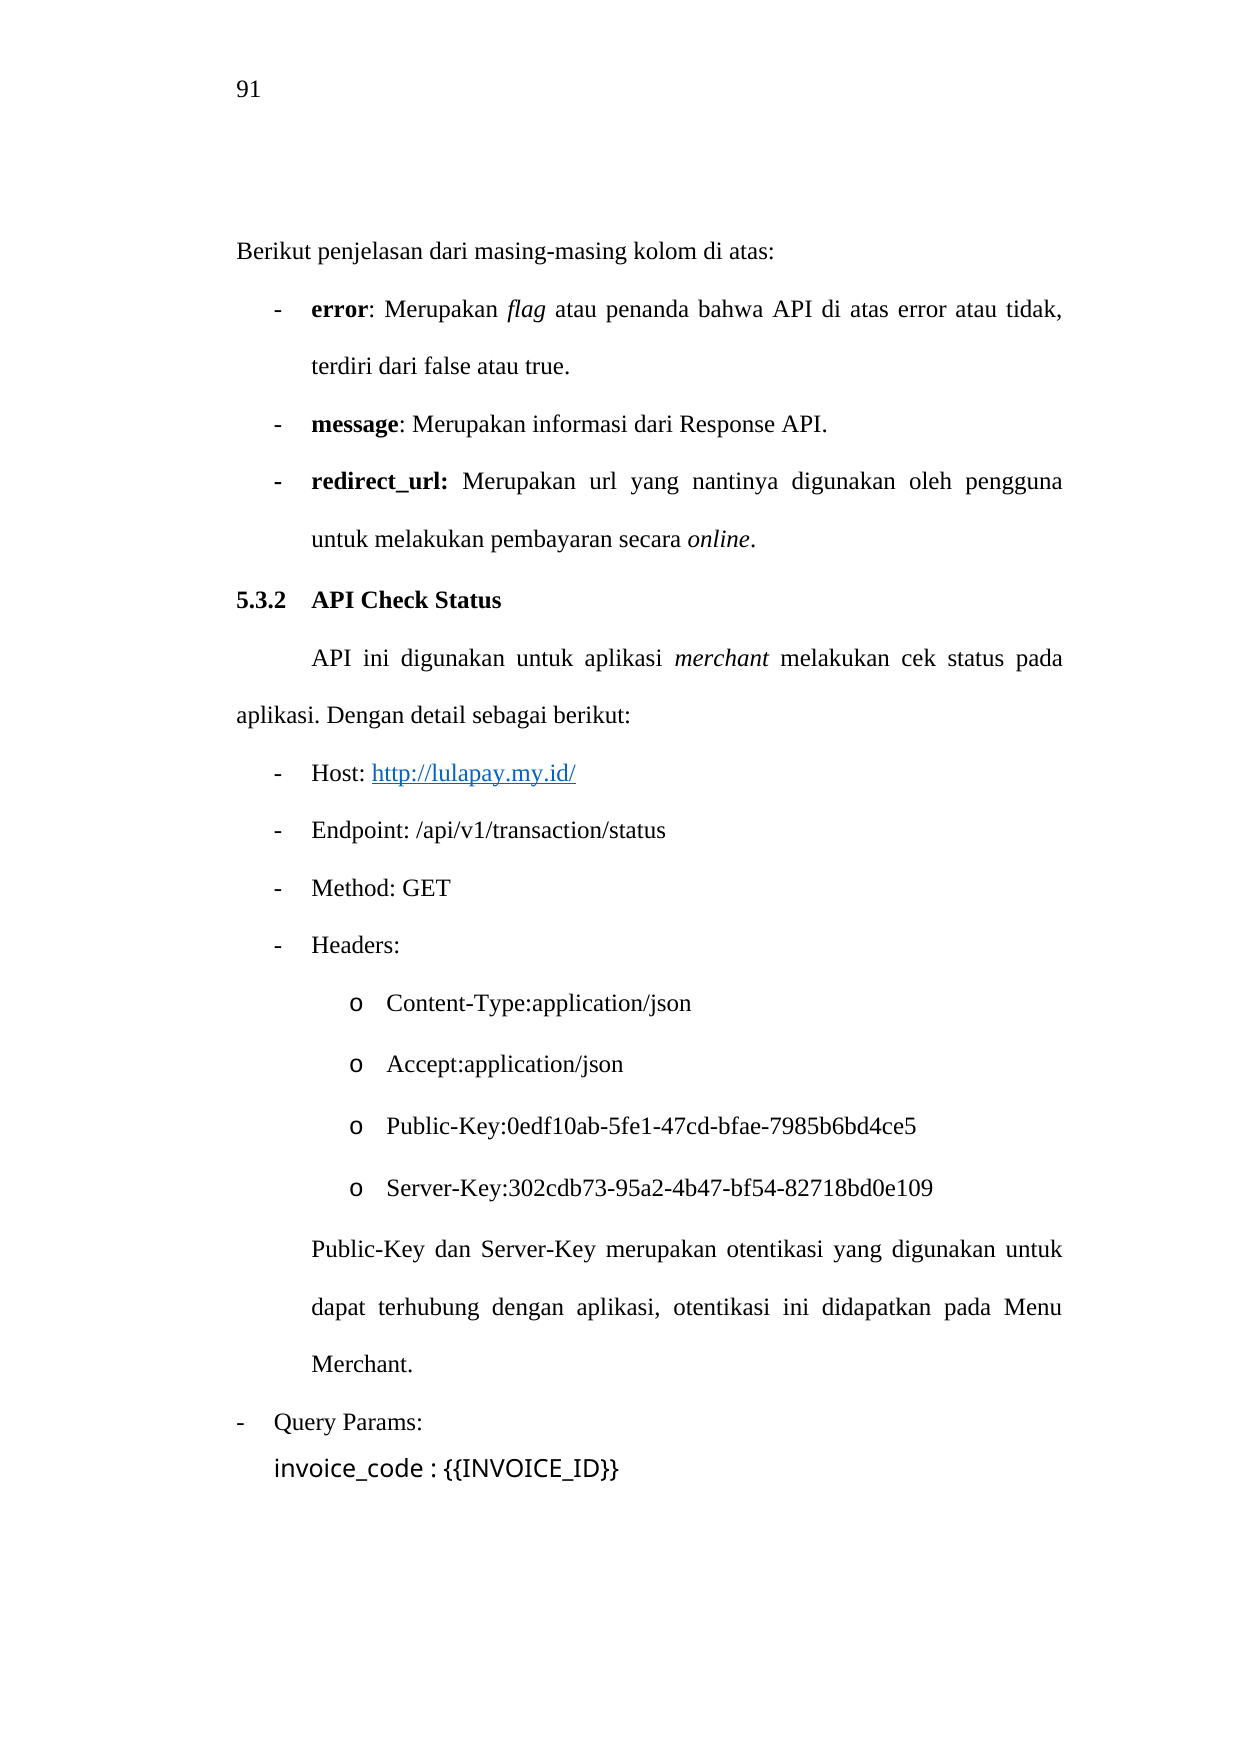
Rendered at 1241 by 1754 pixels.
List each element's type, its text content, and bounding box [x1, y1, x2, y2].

list Server-Key:302cdb73-95a2-4b47-bf54-82718bd0e109 [349, 1173, 1063, 1204]
list error: Merupakan flag atau penanda bahwa API di atas error atau tidak, terdiri dari false atau true. [274, 294, 1063, 380]
list Public-Key dan Server-Key merupakan otentikasi yang digunakan untuk dapat terhubung dengan aplikasi, otentikasi ini didapatkan pada Menu Merchant. [311, 1234, 1063, 1378]
subtitle API Check Status [236, 585, 1063, 614]
list message: Merupakan informasi dari Response API. [274, 409, 1063, 437]
list Public-Key:0edf10ab-5fe1-47cd-bfae-7985b6bd4ce5 [349, 1111, 1063, 1142]
list invoice_code : {{INVOICE_ID}} [274, 1450, 1063, 1484]
list Content-Type:application/json [349, 988, 1063, 1019]
list Host: http://lulapay.my.id/ [274, 758, 1063, 787]
text Berikut penjelasan dari masing-masing kolom di atas: [236, 236, 1063, 265]
list Query Params: [236, 1407, 1063, 1436]
text API ini digunakan untuk aplikasi merchant melakukan cek status pada aplikasi. Dengan detail sebagai berikut: [236, 643, 1063, 729]
list Accept:application/json [349, 1049, 1063, 1080]
list redirect_url: Merupakan url yang nantinya digunakan oleh pengguna untuk melakukan pembayaran secara online. [274, 466, 1063, 552]
list Endpoint: /api/v1/transaction/status [274, 815, 1063, 844]
list Method: GET [274, 873, 1063, 902]
list Headers: [274, 930, 1063, 959]
